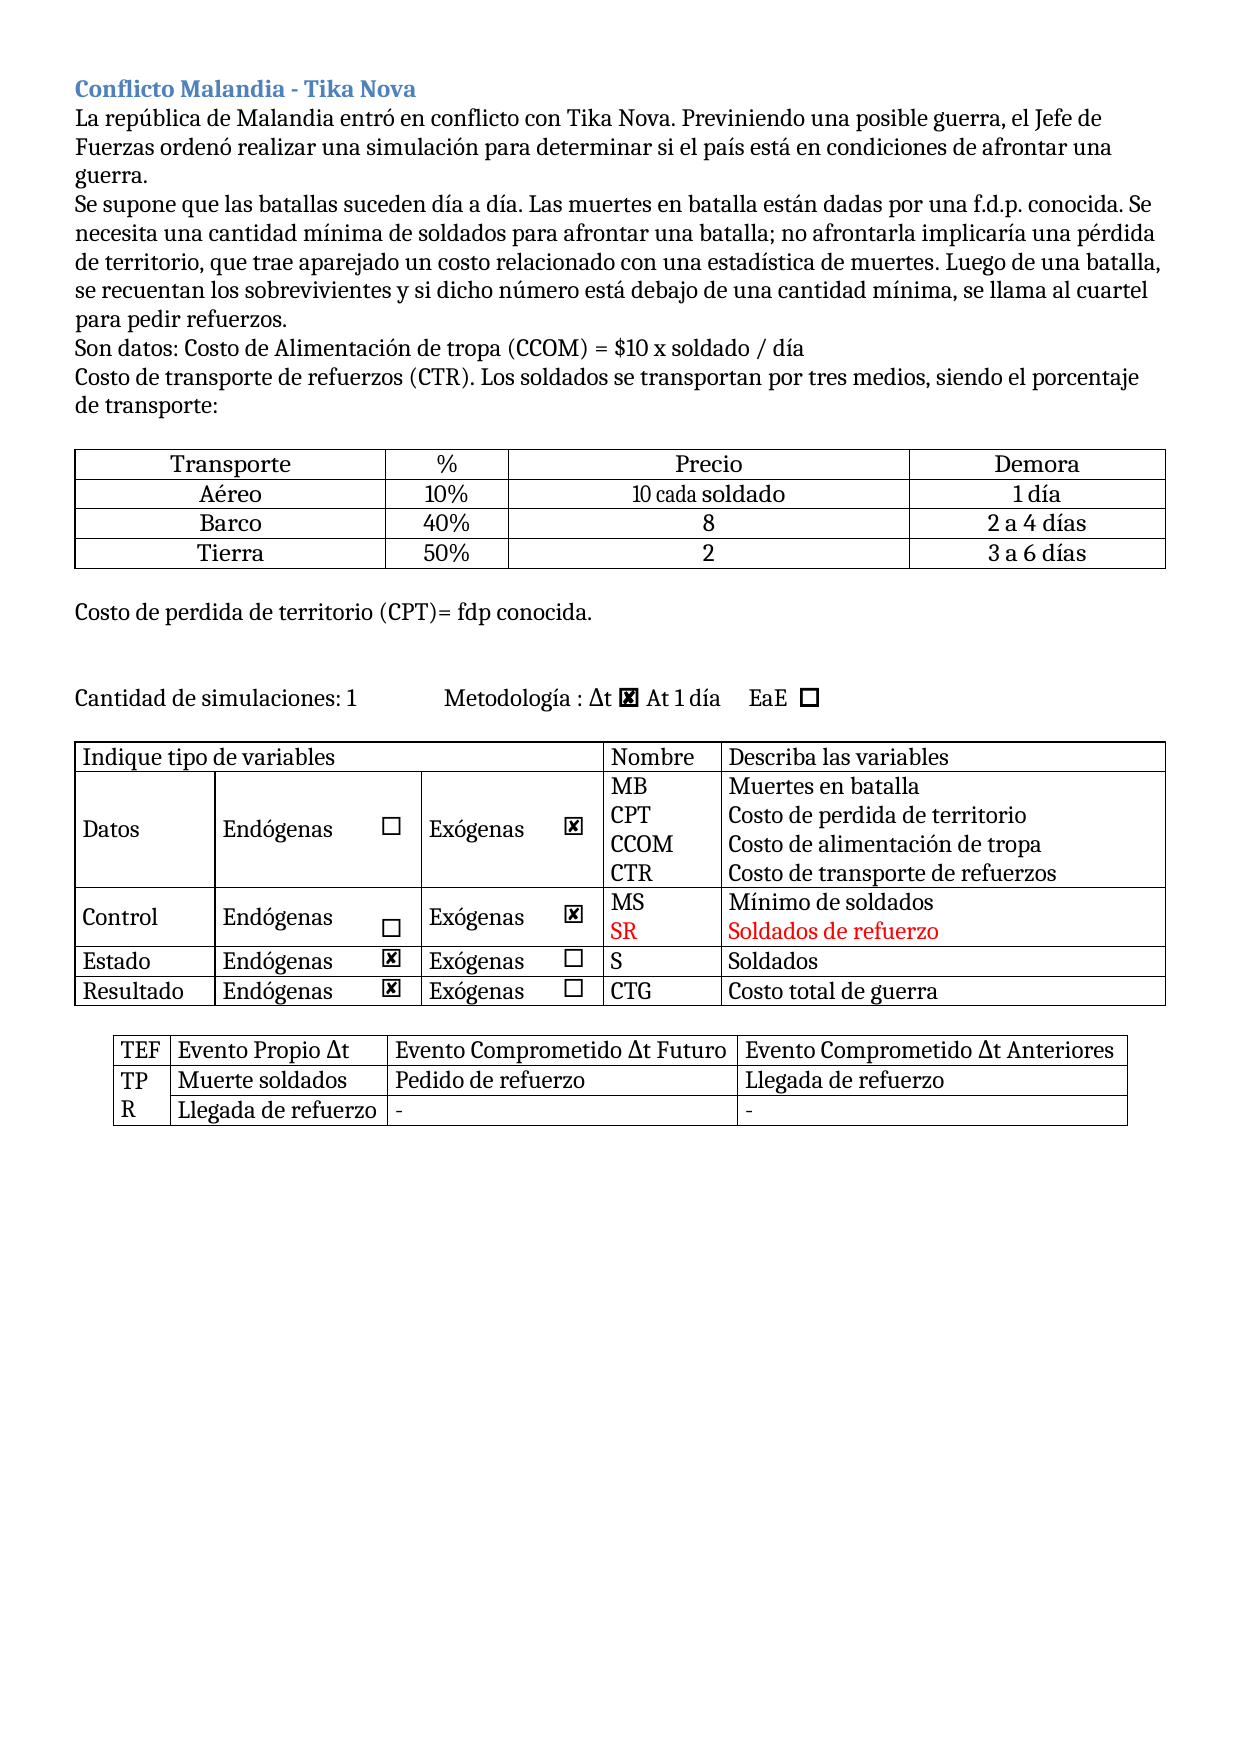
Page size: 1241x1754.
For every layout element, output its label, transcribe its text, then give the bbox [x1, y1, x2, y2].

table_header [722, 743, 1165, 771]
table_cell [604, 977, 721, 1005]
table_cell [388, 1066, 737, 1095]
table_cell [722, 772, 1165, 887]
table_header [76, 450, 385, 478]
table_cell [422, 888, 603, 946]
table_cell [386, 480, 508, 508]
text Cantidad de simulaciones: 1 Metodología : Δt At 1 día EaE [75, 684, 1165, 713]
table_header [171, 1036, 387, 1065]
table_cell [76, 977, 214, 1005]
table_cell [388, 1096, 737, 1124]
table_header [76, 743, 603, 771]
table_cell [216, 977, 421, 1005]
text Se supone que las batallas suceden día a día. Las muertes en batalla están dadas por una f.d.p. conocida. Se necesita una cantidad mínima de soldados para afrontar una batalla; no afrontarla implicaría una pérdida de territorio, que trae aparejado un costo relacionado con una estadística de muertes. Luego de una batalla, se recuentan los sobrevivientes y si dicho número está debajo de una cantidad mínima, se llama al cuartel para pedir refuerzos. [75, 190, 1165, 334]
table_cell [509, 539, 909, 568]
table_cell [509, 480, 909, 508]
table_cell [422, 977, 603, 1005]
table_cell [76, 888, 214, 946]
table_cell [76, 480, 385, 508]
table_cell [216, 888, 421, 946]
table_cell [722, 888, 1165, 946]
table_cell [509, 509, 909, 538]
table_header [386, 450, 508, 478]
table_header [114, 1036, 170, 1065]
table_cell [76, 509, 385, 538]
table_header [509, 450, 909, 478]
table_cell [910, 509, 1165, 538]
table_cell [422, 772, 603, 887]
text La república de Malandia entró en conflicto con Tika Nova. Previniendo una posible guerra, el Jefe de Fuerzas ordenó realizar una simulación para determinar si el país está en condiciones de afrontar una guerra. [75, 104, 1165, 190]
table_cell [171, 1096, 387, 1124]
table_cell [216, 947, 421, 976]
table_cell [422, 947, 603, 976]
text Son datos: Costo de Alimentación de tropa (CCOM) = $10 x soldado / día [75, 334, 1165, 362]
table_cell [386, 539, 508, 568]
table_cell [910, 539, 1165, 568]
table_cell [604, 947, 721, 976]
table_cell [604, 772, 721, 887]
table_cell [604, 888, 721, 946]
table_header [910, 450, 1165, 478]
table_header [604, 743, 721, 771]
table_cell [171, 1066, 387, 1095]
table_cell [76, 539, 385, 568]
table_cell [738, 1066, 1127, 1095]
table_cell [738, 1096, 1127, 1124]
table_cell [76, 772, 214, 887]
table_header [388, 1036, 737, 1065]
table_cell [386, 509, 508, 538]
text Conflicto Malandia - Tika Nova [75, 75, 1165, 104]
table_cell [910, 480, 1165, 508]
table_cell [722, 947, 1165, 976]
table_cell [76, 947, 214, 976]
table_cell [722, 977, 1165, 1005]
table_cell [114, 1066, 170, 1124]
text Costo de perdida de territorio (CPT)= fdp conocida. [75, 598, 1165, 626]
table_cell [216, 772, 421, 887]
text Costo de transporte de refuerzos (CTR). Los soldados se transportan por tres medios, siendo el porcentaje de transporte: [75, 362, 1165, 420]
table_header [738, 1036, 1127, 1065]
